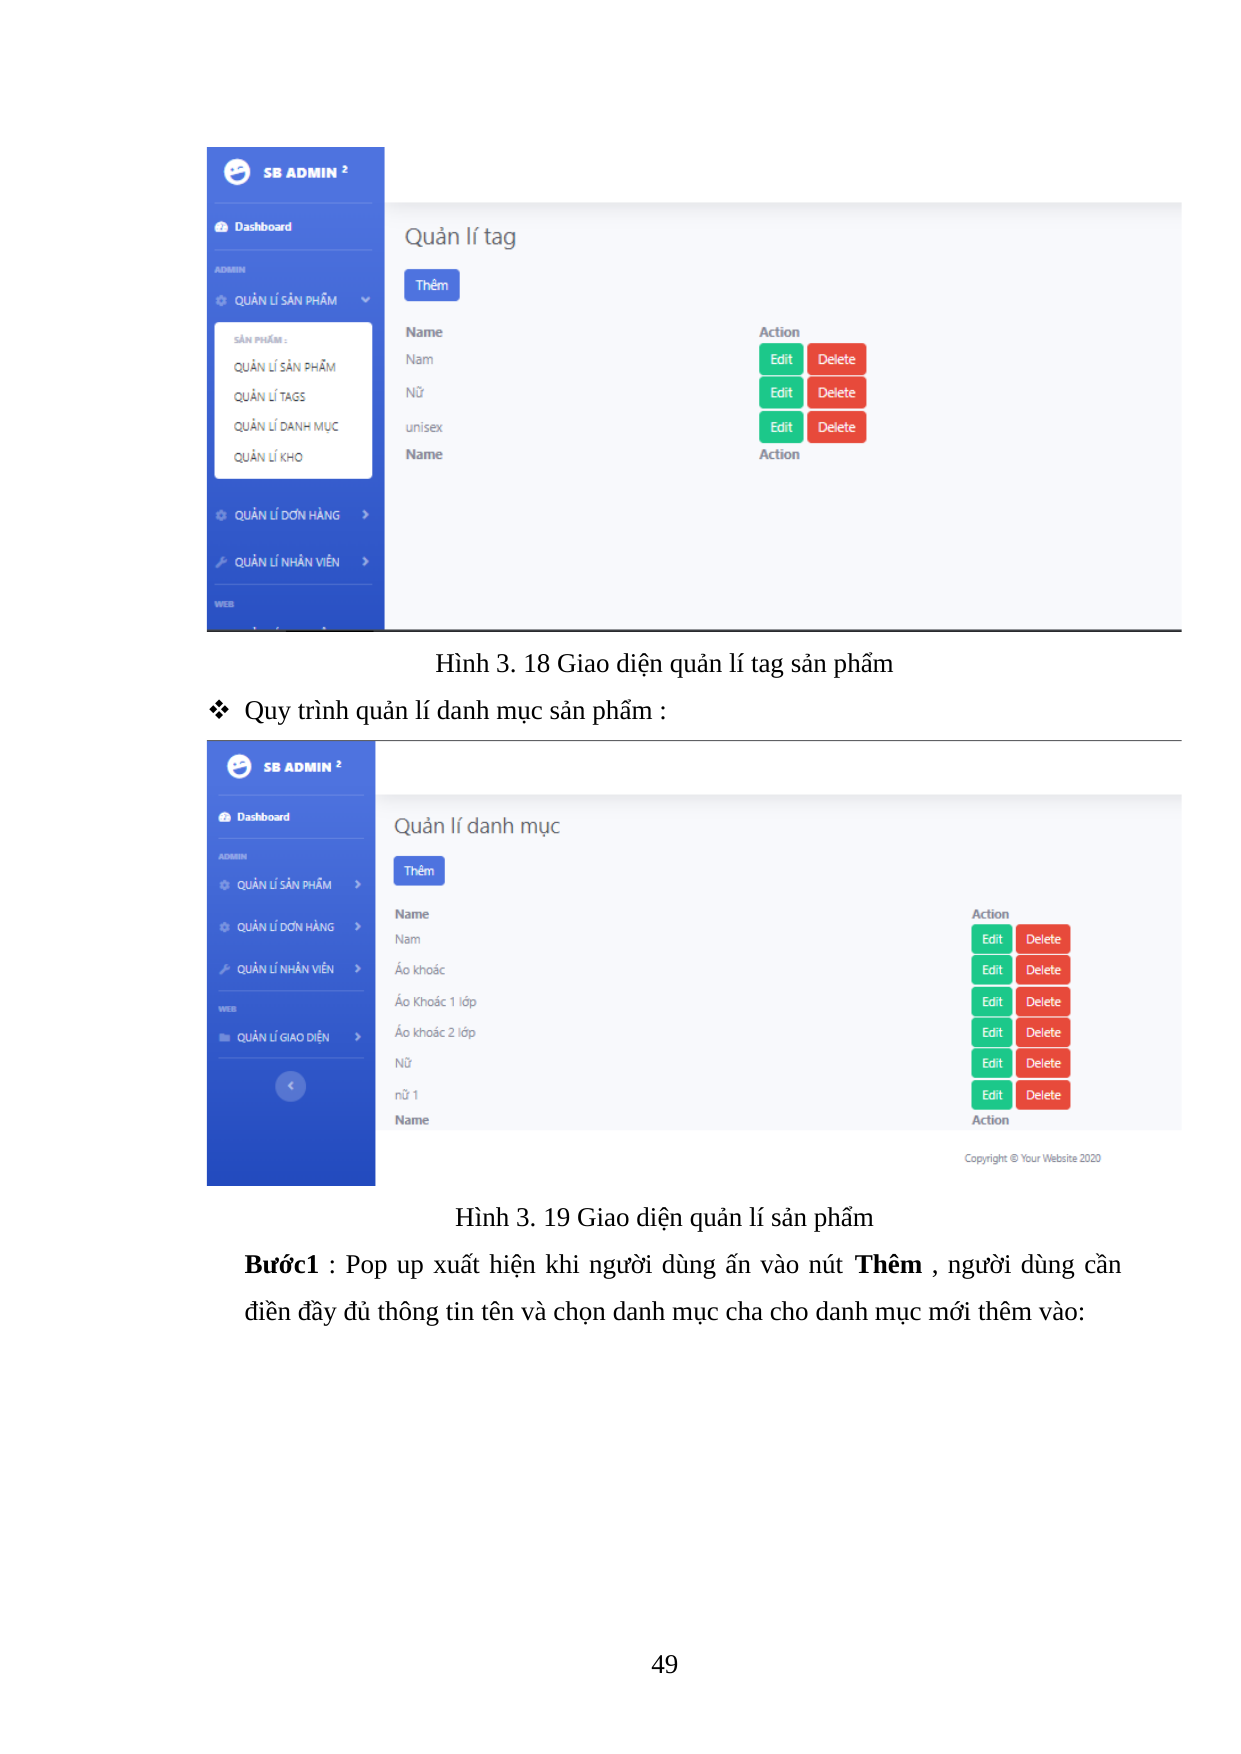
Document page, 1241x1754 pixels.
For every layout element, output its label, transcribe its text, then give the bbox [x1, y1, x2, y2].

list Quy trình quản lí danh mục sản phẩm : [207, 694, 1122, 725]
list Bước1 : Pop up xuất hiện khi người dùng ấn vào nút Thêm , người dùng cần điền đầy đủ thông tin tên và chọn danh mục cha cho danh mục mới thêm vào: [244, 1248, 1122, 1326]
picture [206, 740, 1182, 1186]
picture [206, 147, 1182, 632]
